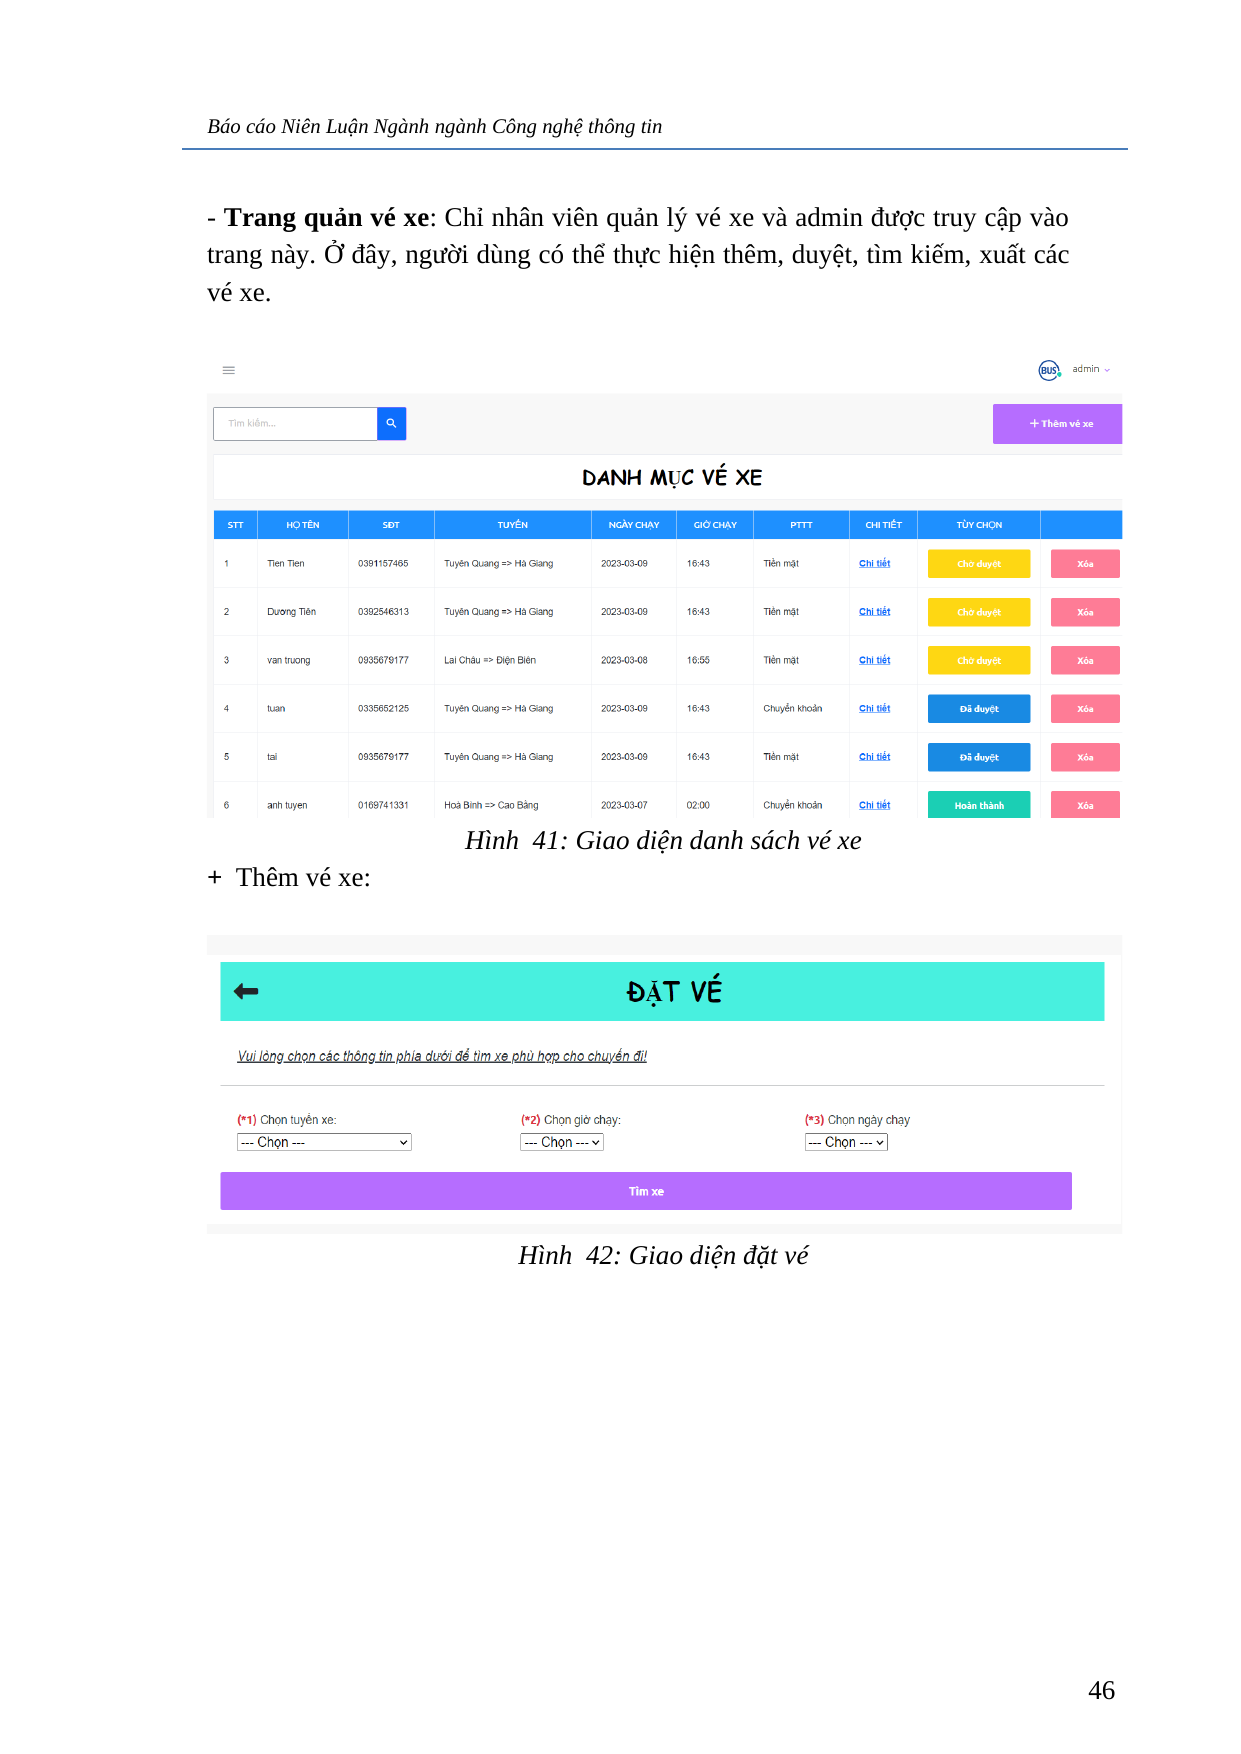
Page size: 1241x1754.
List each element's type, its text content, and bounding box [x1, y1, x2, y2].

text Hình 41: Giao diện danh sách vé xe [207, 824, 1122, 855]
text Hình 42: Giao diện đặt vé [207, 1234, 1122, 1270]
picture [206, 350, 1123, 818]
text + Thêm vé xe: [207, 861, 1071, 892]
picture [206, 935, 1123, 1234]
text - Trang quản vé xe: Chỉ nhân viên quản lý vé xe và admin được truy cập vào trang này. Ở đây, người dùng có thể thực hiện thêm, duyệt, tìm kiếm, xuất các vé xe. [207, 201, 1071, 307]
